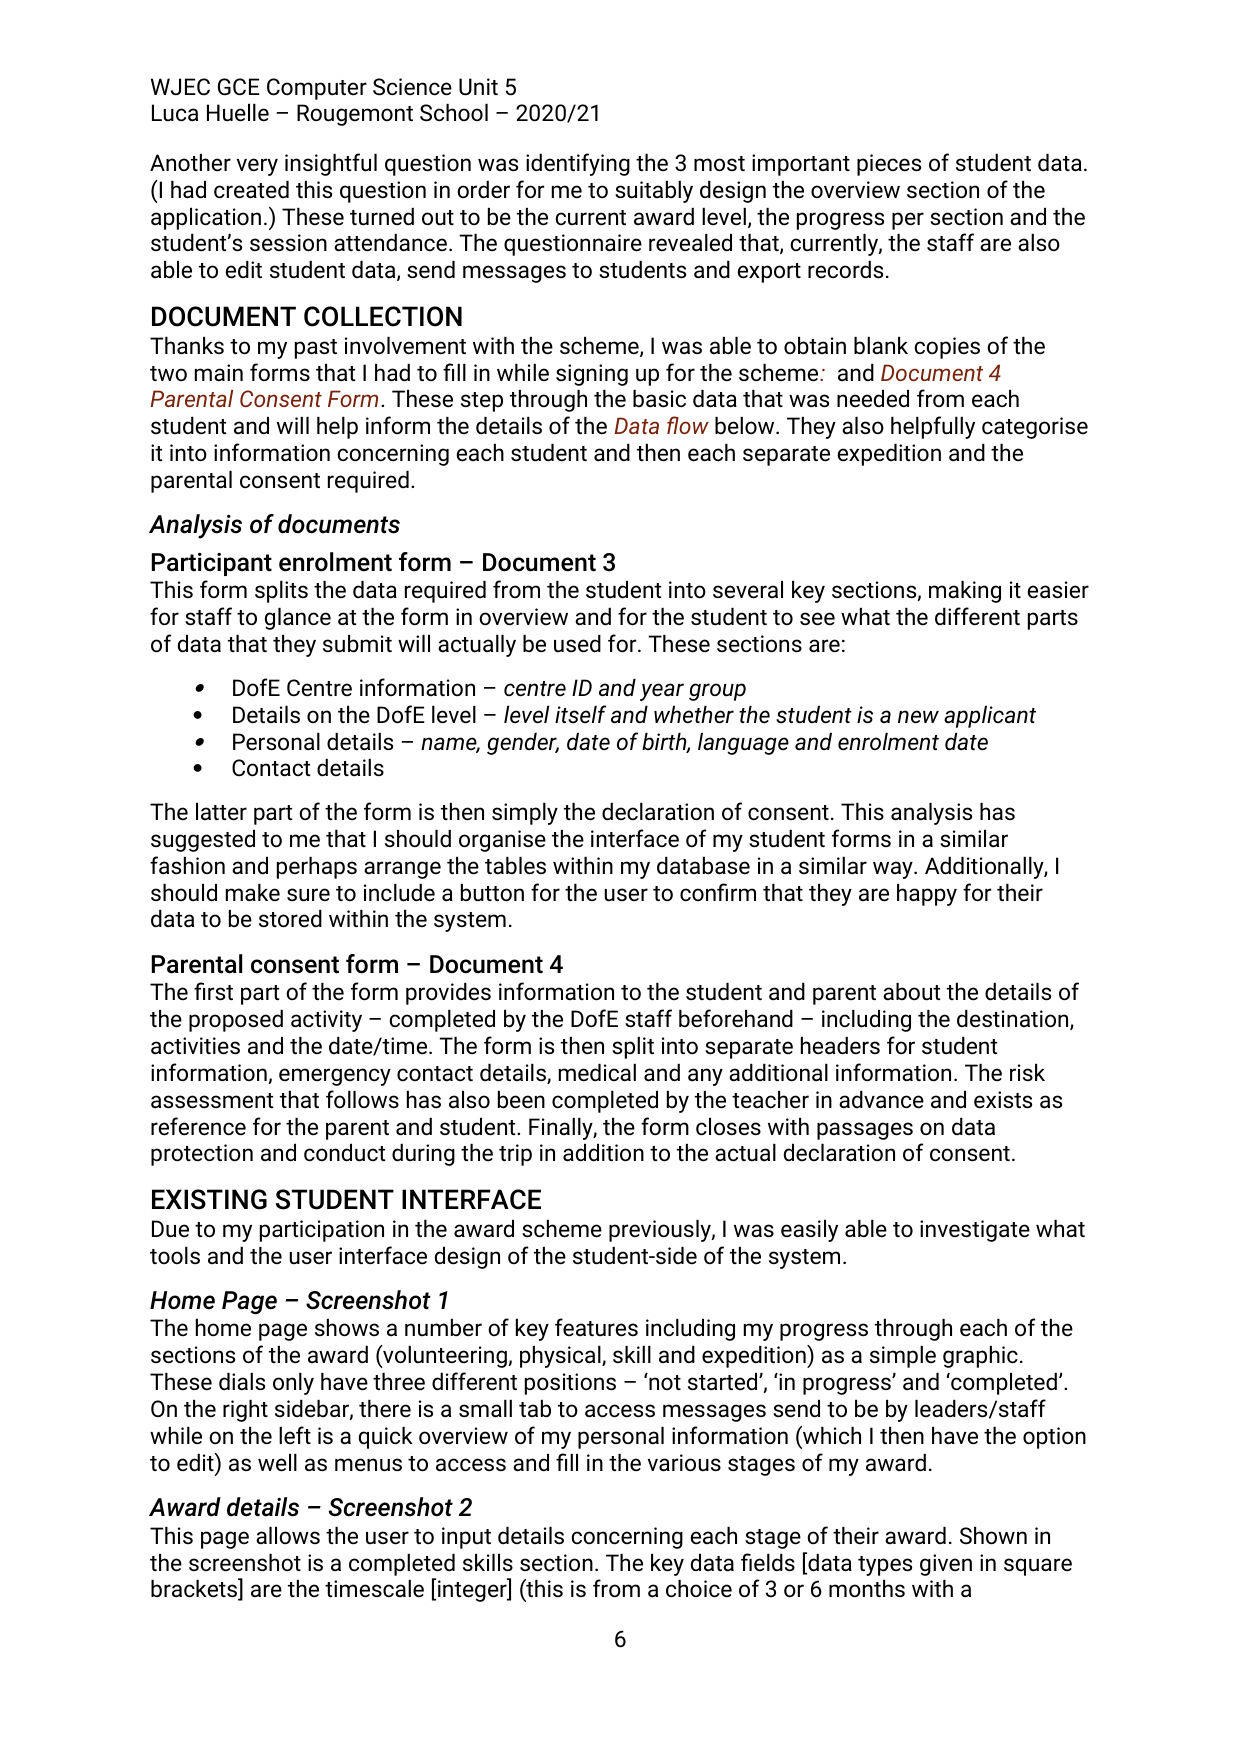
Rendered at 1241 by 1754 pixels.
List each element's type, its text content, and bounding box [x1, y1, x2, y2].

subtitle Award details – Screenshot 2 [150, 1493, 1090, 1523]
subtitle Analysis of documents [150, 511, 1090, 540]
subtitle Parental consent form – Document 4 [150, 950, 1090, 979]
text The home page shows a number of key features including my progress through each of the sections of the award (volunteering, physical, skill and expedition) as a simple graphic. These dials only have three different positions – ‘not started’, ‘in progress’ and ‘completed’. On the right sidebar, there is a small tab to access messages send to be by leaders/staff while on the left is a quick overview of my personal information (which I then have the option to edit) as well as menus to access and fill in the various stages of my award. [150, 1316, 1090, 1477]
text Thanks to my past involvement with the scheme, I was able to obtain blank copies of the two main forms that I had to fill in while signing up for the scheme: Document 3 Enrolment Form and Document 4 Parental Consent Form. These step through the basic data that was needed from each student and will help inform the details of the Data flow below. They also helpfully categorise it into information concerning each student and then each separate expedition and the parental consent required. [150, 333, 1090, 494]
subtitle Participant enrolment form – Document 3 [150, 548, 1090, 578]
list DofE Centre information – centre ID and year group [193, 675, 1090, 702]
subtitle Document collection [150, 301, 1090, 333]
subtitle Home Page – Screenshot 1 [150, 1286, 1090, 1316]
text This form splits the data required from the student into several key sections, making it easier for staff to glance at the form in overview and for the student to see what the different parts of data that they submit will actually be used for. These sections are: [150, 578, 1090, 658]
list Contact details [193, 756, 1090, 782]
text Another very insightful question was identifying the 3 most important pieces of student data. (I had created this question in order for me to suitably design the overview section of the application.) These turned out to be the current award level, the progress per section and the student’s session attendance. The questionnaire revealed that, currently, the staff are also able to edit student data, send messages to students and export records. [150, 150, 1090, 284]
text Due to my participation in the award scheme previously, I was easily able to investigate what tools and the user interface design of the student-side of the system. [150, 1216, 1090, 1270]
list Personal details – name, gender, date of birth, language and enrolment date [193, 729, 1090, 756]
list Details on the DofE level – level itself and whether the student is a new applicant [193, 702, 1090, 729]
subtitle Existing student interface [150, 1184, 1090, 1216]
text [150, 1523, 1090, 1603]
text The latter part of the form is then simply the declaration of consent. This analysis has suggested to me that I should organise the interface of my student forms in a similar fashion and perhaps arrange the tables within my database in a similar way. Additionally, I should make sure to include a button for the user to confirm that they are happy for their data to be stored within the system. [150, 799, 1090, 933]
text The first part of the form provides information to the student and parent about the details of the proposed activity – completed by the DofE staff beforehand – including the destination, activities and the date/time. The form is then split into separate headers for student information, emergency contact details, medical and any additional information. The risk assessment that follows has also been completed by the teacher in advance and exists as reference for the parent and student. Finally, the form closes with passages on data protection and conduct during the trip in addition to the actual declaration of consent. [150, 979, 1090, 1167]
